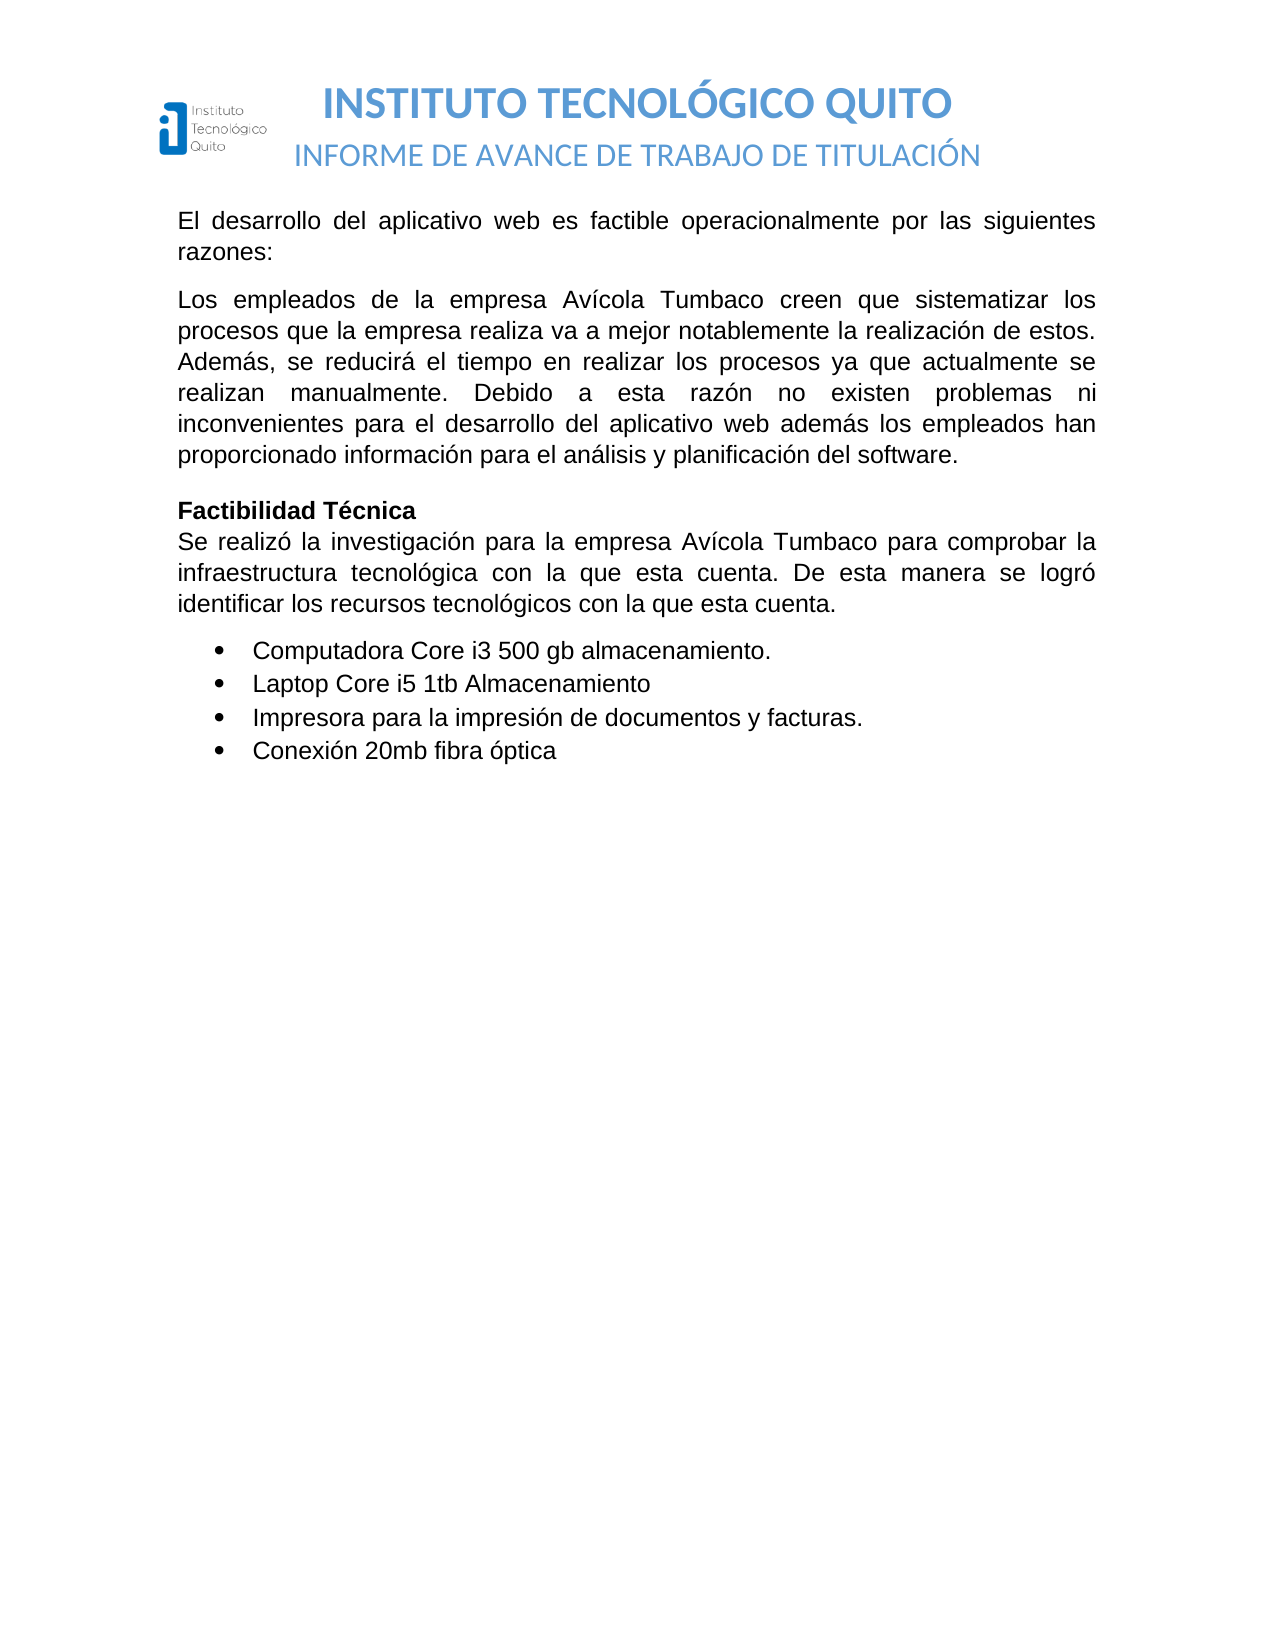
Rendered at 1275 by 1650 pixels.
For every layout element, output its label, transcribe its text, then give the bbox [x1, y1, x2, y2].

list Impresora para la impresión de documentos y facturas. [215, 702, 1098, 731]
subtitle Factibilidad Técnica [177, 496, 1098, 525]
list Computadora Core i3 500 gb almacenamiento. [215, 636, 1098, 665]
list Laptop Core i5 1tb Almacenamiento [215, 669, 1098, 698]
text Se realizó la investigación para la empresa Avícola Tumbaco para comprobar la infraestructura tecnológica con la que esta cuenta. De esta manera se logró identificar los recursos tecnológicos con la que esta cuenta. [177, 526, 1098, 617]
text Los empleados de la empresa Avícola Tumbaco creen que sistematizar los procesos que la empresa realiza va a mejor notablemente la realización de estos. Además, se reducirá el tiempo en realizar los procesos ya que actualmente se realizan manualmente. Debido a esta razón no existen problemas ni inconvenientes para el desarrollo del aplicativo web además los empleados han proporcionado información para el análisis y planificación del software. [177, 285, 1098, 469]
list Conexión 20mb fibra óptica [215, 736, 1098, 764]
text El desarrollo del aplicativo web es factible operacionalmente por las siguientes razones: [177, 206, 1098, 266]
picture [154, 98, 269, 160]
